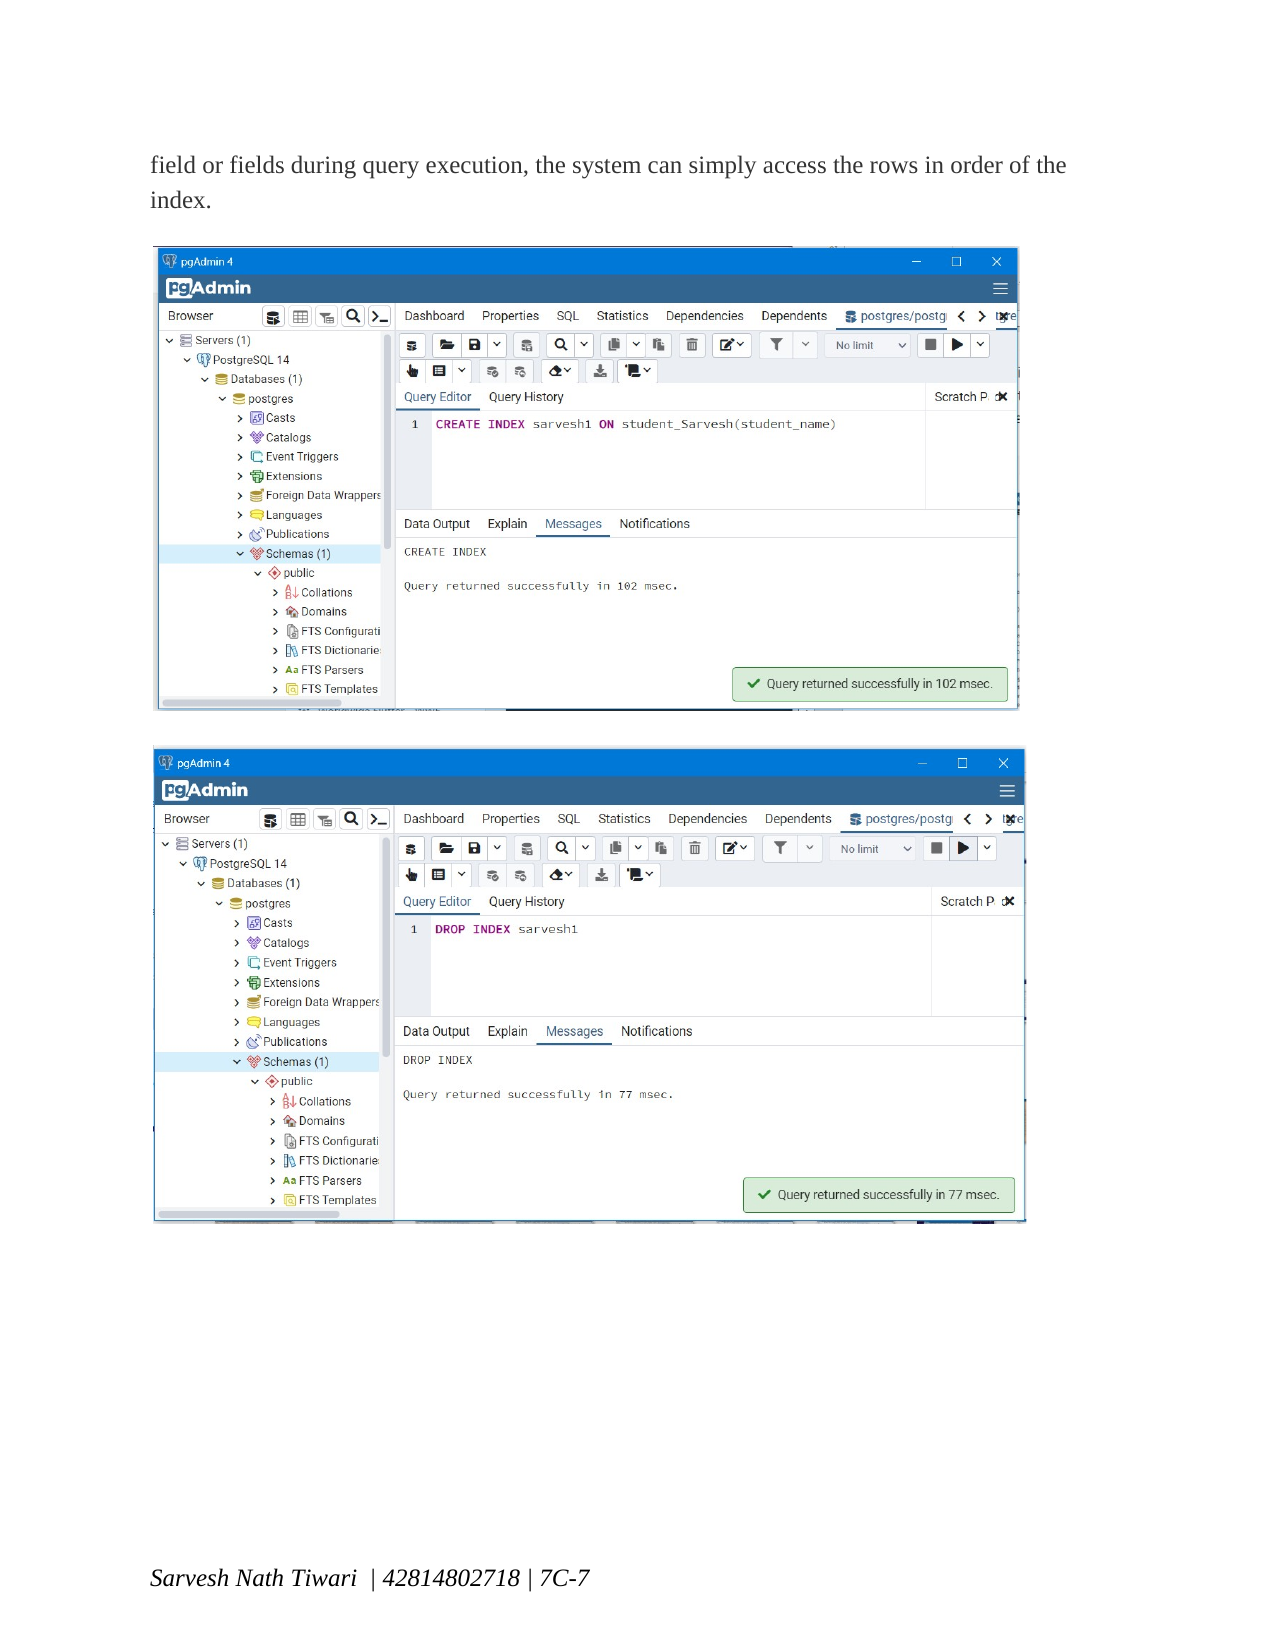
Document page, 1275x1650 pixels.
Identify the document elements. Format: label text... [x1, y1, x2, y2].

picture [153, 745, 1027, 1224]
text field or fields during query execution, the system can simply access the rows in order of the index. [150, 151, 1069, 214]
picture [153, 246, 1020, 711]
